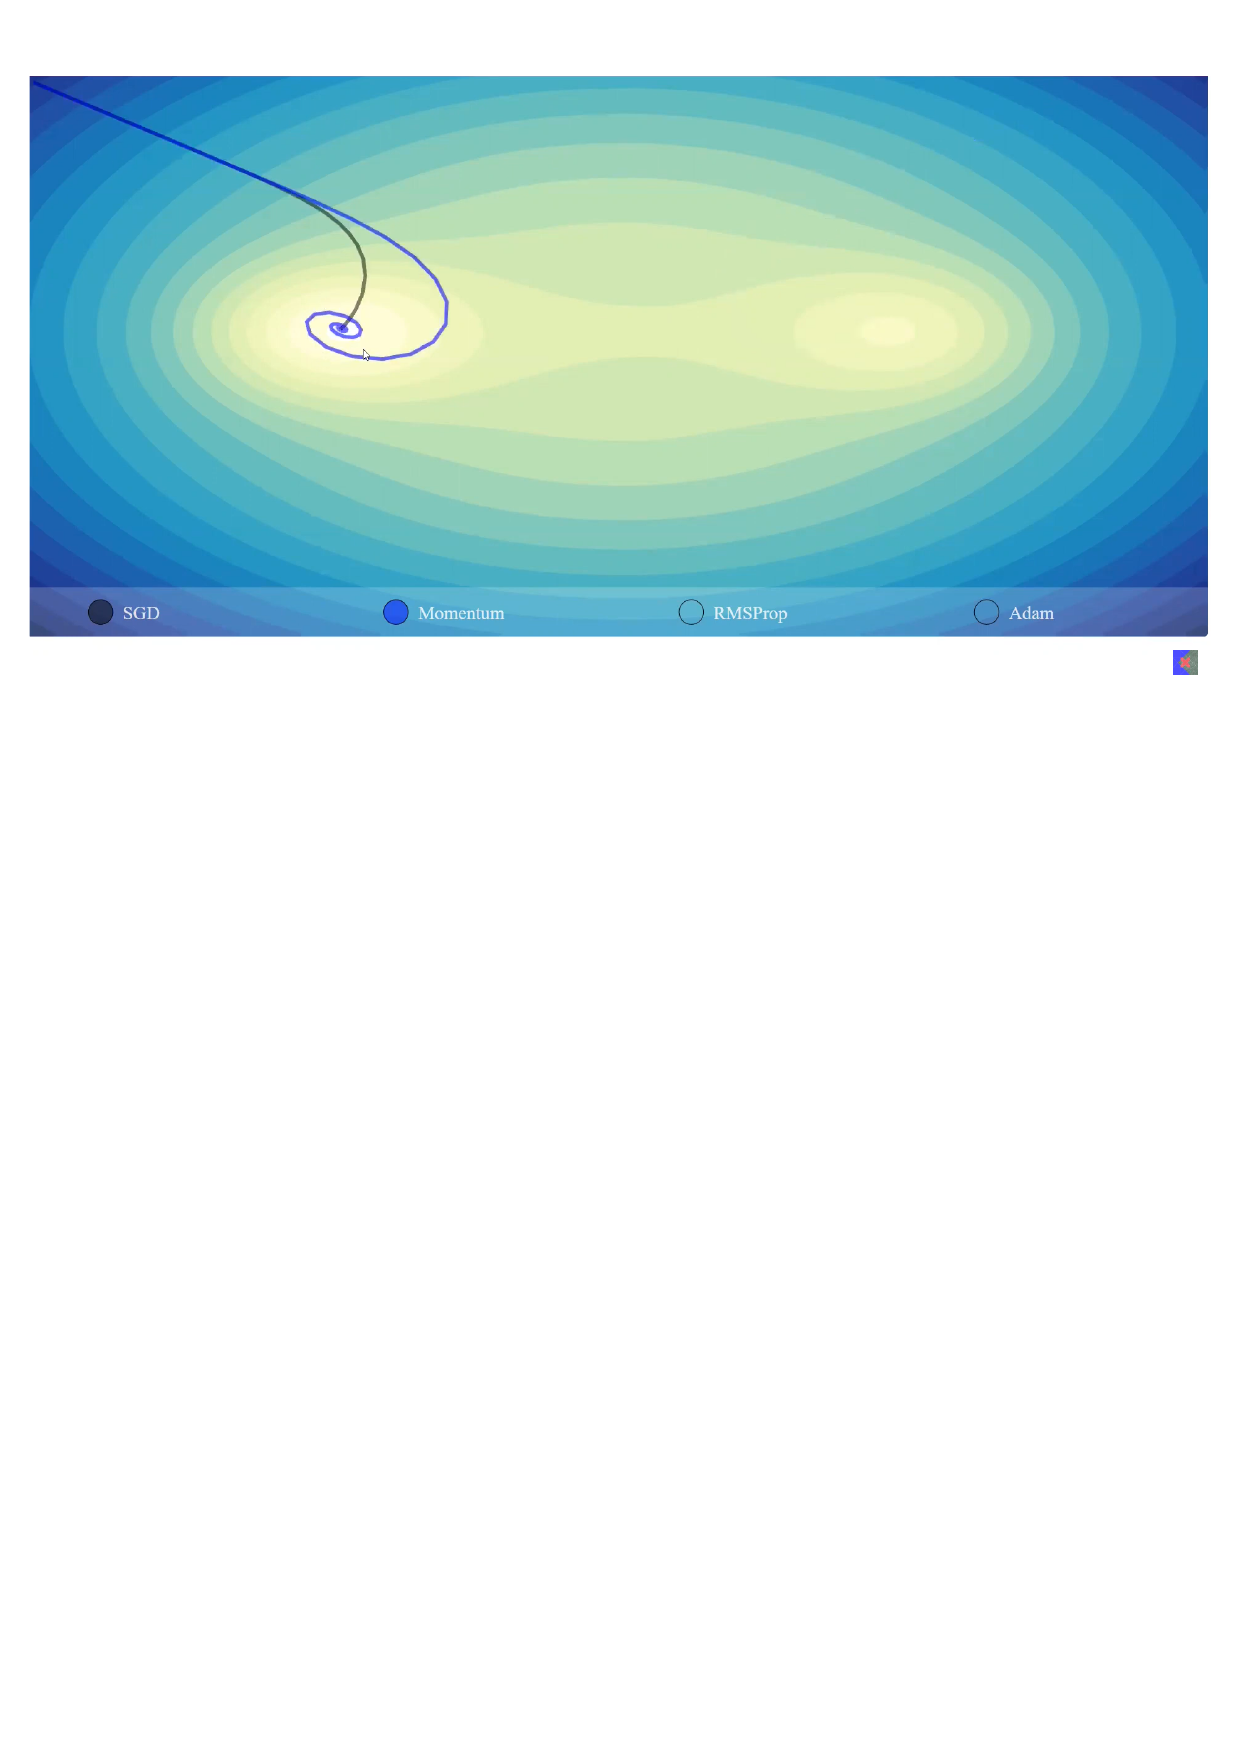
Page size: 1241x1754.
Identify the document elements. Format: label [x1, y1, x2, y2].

picture [29, 76, 1211, 684]
